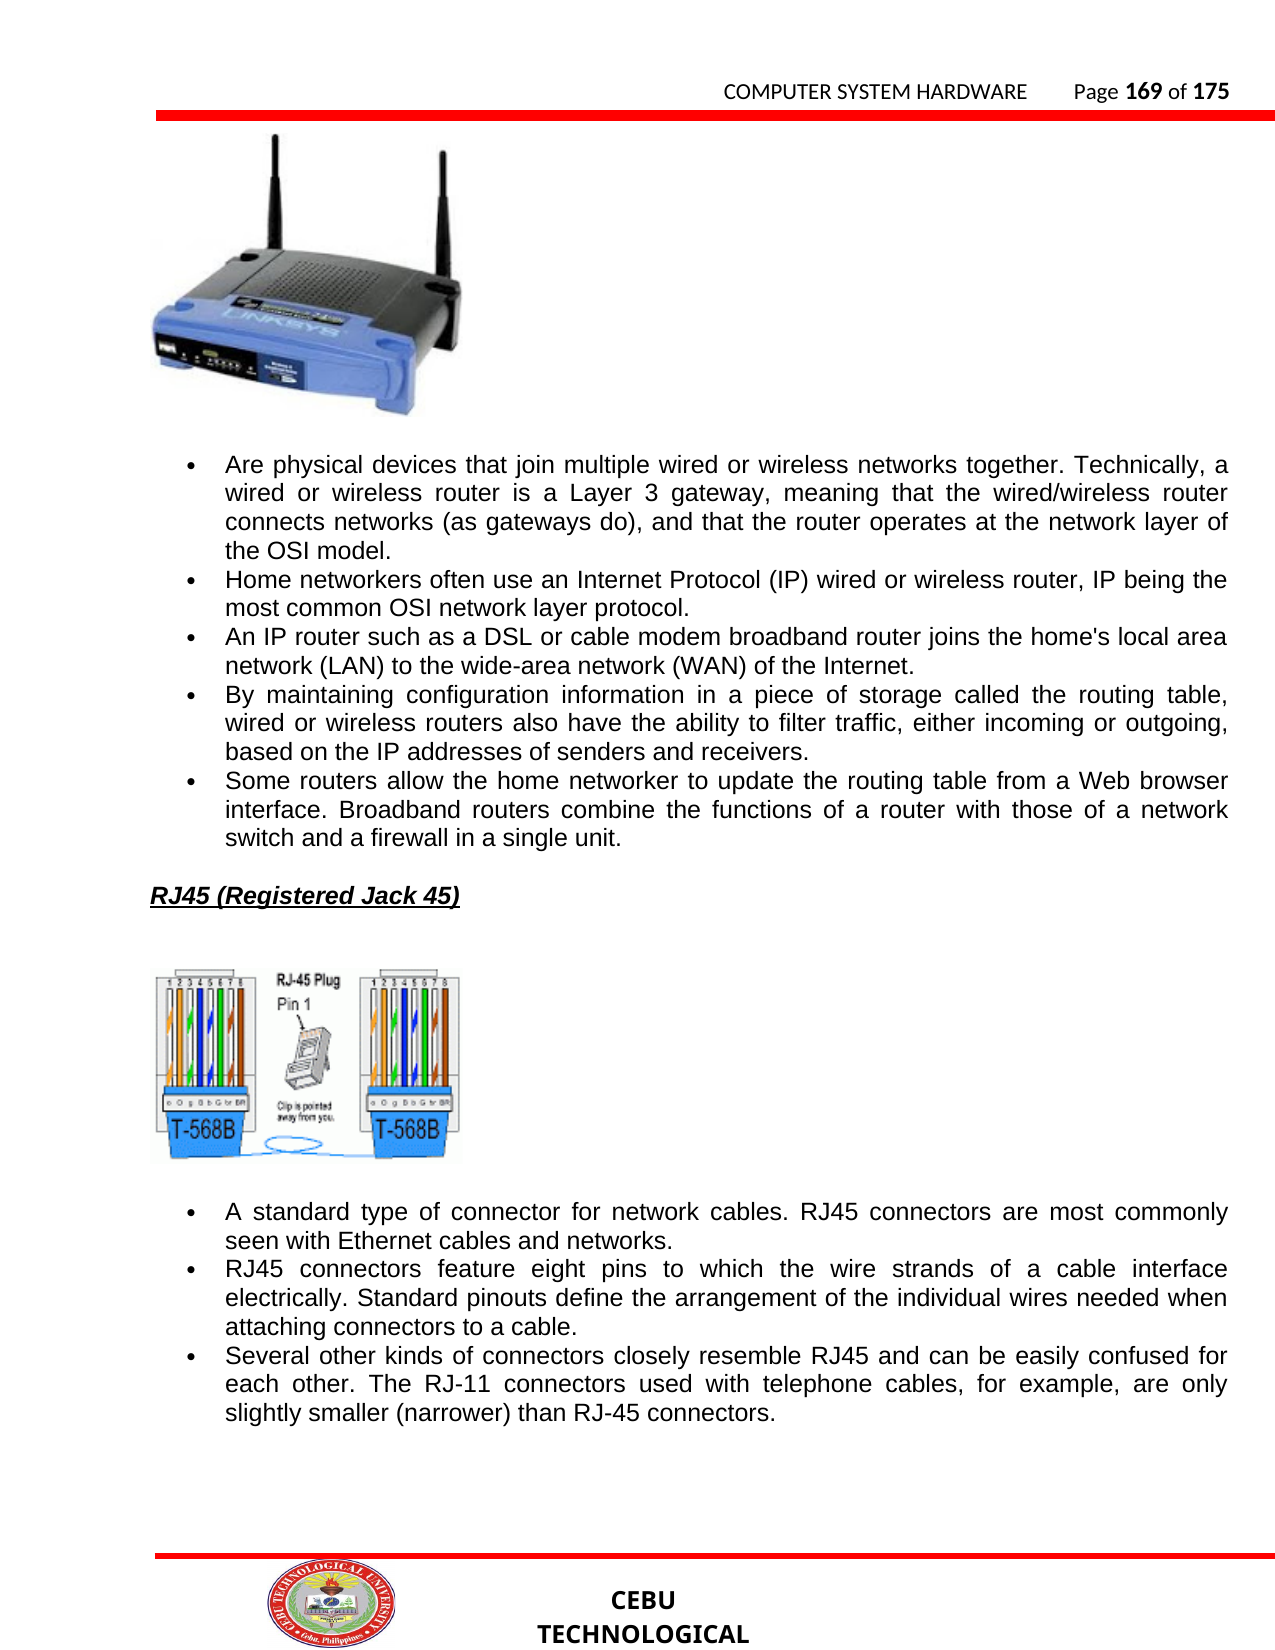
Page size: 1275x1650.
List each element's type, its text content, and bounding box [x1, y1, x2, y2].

picture [267, 1559, 396, 1648]
list Several other kinds of connectors closely resemble RJ45 and can be easily confused for each other. The RJ-11 connectors used with telephone cables, for example, are only slightly smaller (narrower) than RJ-45 connectors. [187, 1341, 1230, 1427]
list Are physical devices that join multiple wired or wireless networks together. Technically, a wired or wireless router is a Layer 3 gateway, meaning that the wired/wireless router connects networks (as gateways do), and that the router operates at the network layer of the OSI model. [187, 450, 1230, 565]
list Home networkers often use an Internet Protocol (IP) wired or wireless router, IP being the most common OSI network layer protocol. [187, 565, 1230, 622]
list An IP router such as a DSL or cable modem broadband router joins the home's local area network (LAN) to the wide-area network (WAN) of the Internet. [187, 622, 1230, 680]
list A standard type of connector for network cables. RJ45 connectors are most commonly seen with Ethernet cables and networks. [187, 1197, 1230, 1254]
picture [150, 133, 463, 417]
picture [150, 968, 463, 1164]
list Some routers allow the home networker to update the routing table from a Web browser interface. Broadband routers combine the functions of a router with those of a network switch and a firewall in a single unit. [187, 766, 1230, 852]
list By maintaining configuration information in a piece of storage called the routing table, wired or wireless routers also have the ability to filter traffic, either incoming or outgoing, based on the IP addresses of senders and receivers. [187, 680, 1230, 766]
list RJ45 connectors feature eight pins to which the wire strands of a cable interface electrically. Standard pinouts define the arrangement of the individual wires needed when attaching connectors to a cable. [187, 1254, 1230, 1341]
text RJ45 (Registered Jack 45) [150, 881, 1230, 910]
